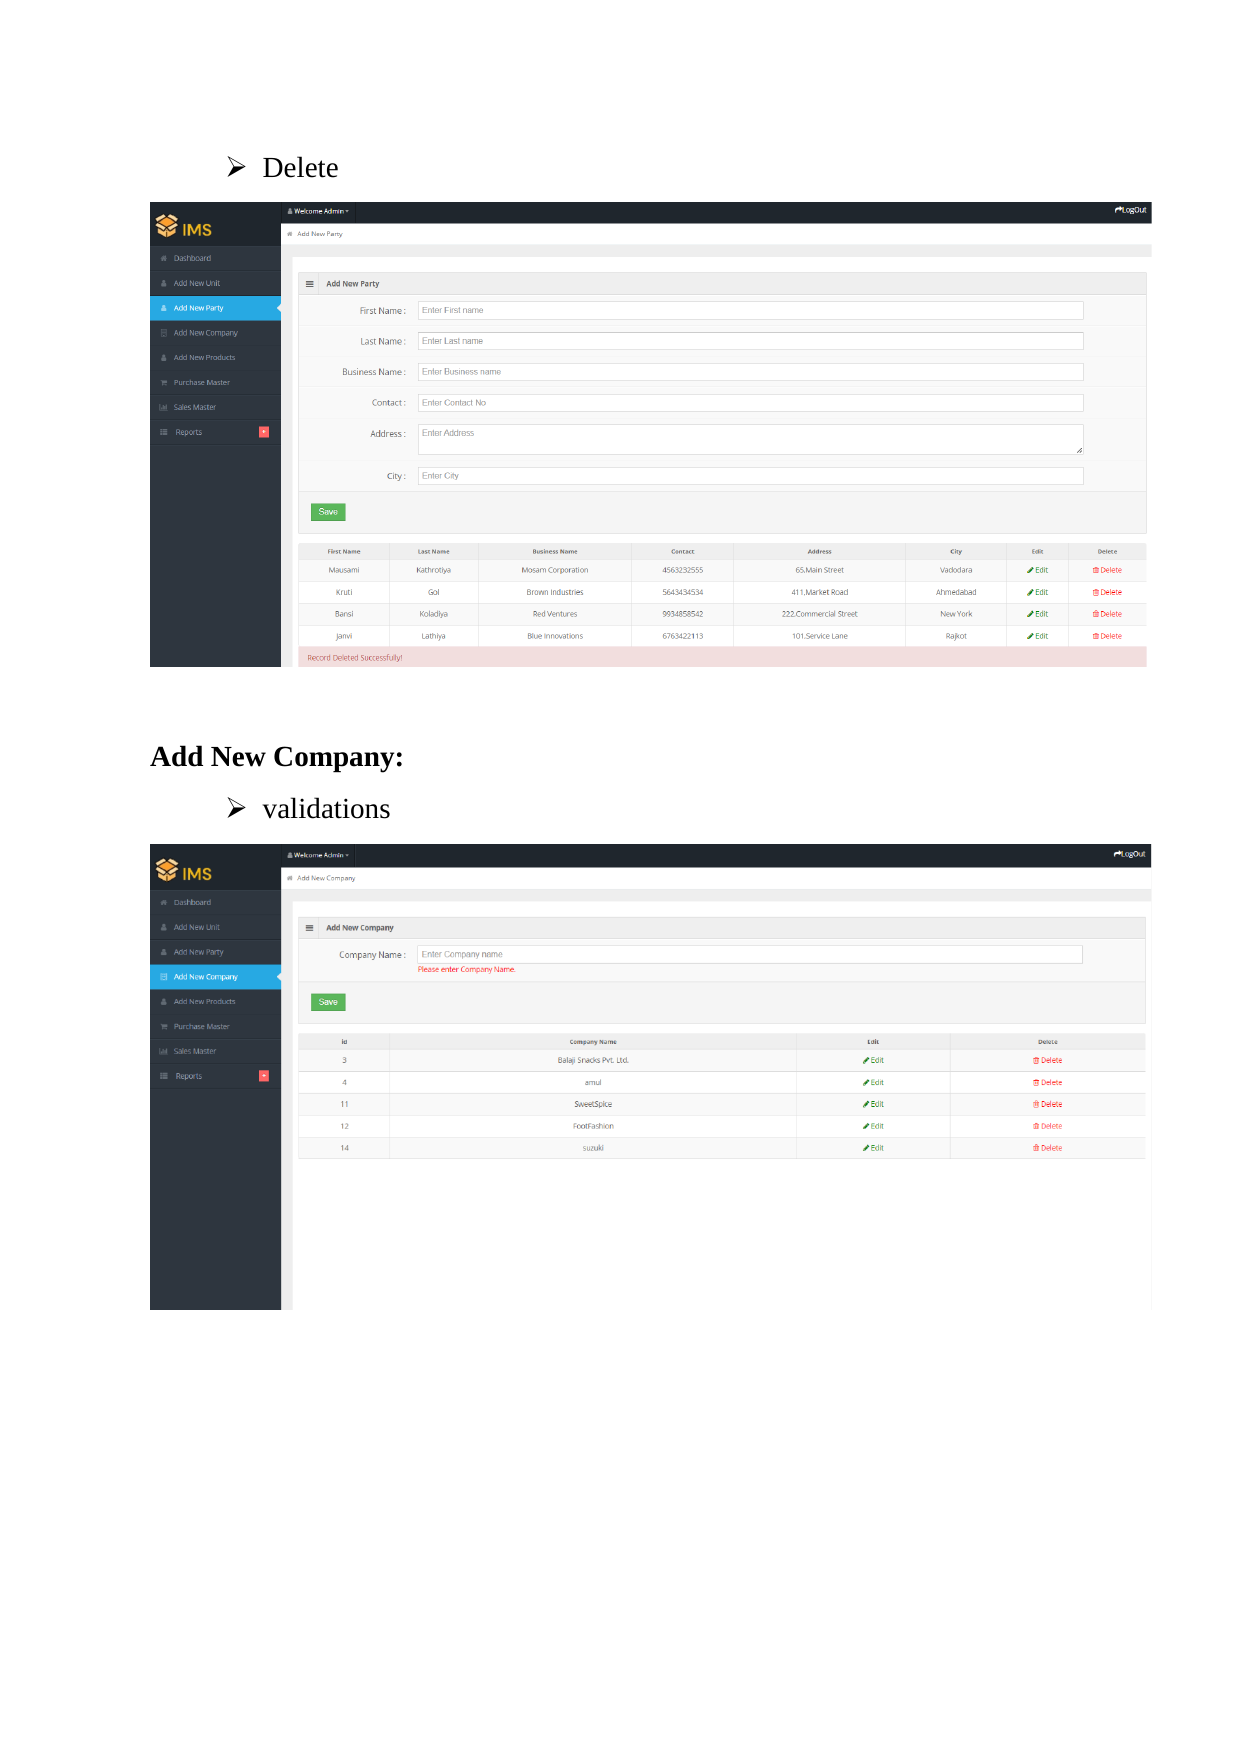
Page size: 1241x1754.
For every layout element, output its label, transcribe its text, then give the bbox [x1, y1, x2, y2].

list validations [225, 792, 1090, 825]
picture [150, 844, 1152, 1310]
text Add New Company: [150, 739, 1090, 772]
list Delete [225, 150, 1090, 184]
picture [150, 202, 1152, 667]
